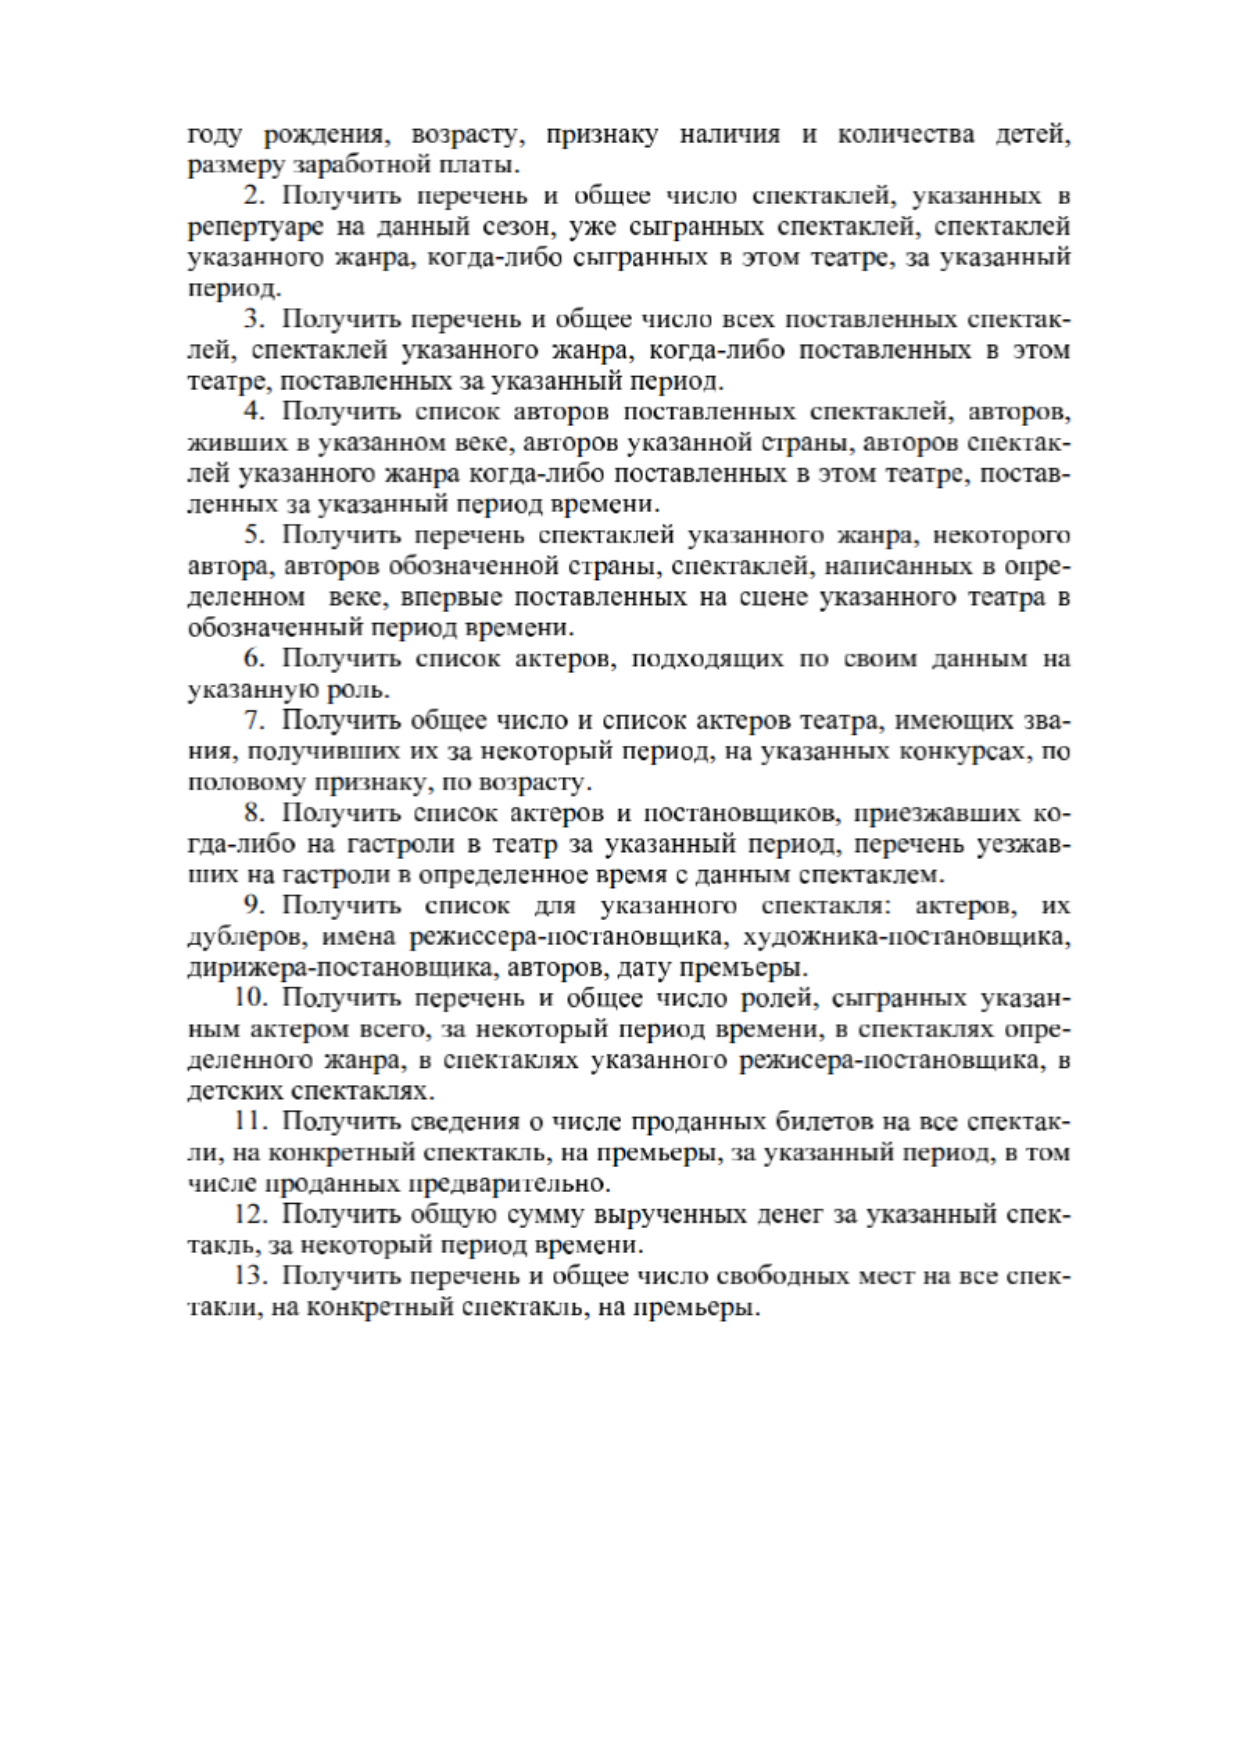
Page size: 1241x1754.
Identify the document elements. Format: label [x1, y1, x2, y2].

picture [177, 118, 1079, 1328]
